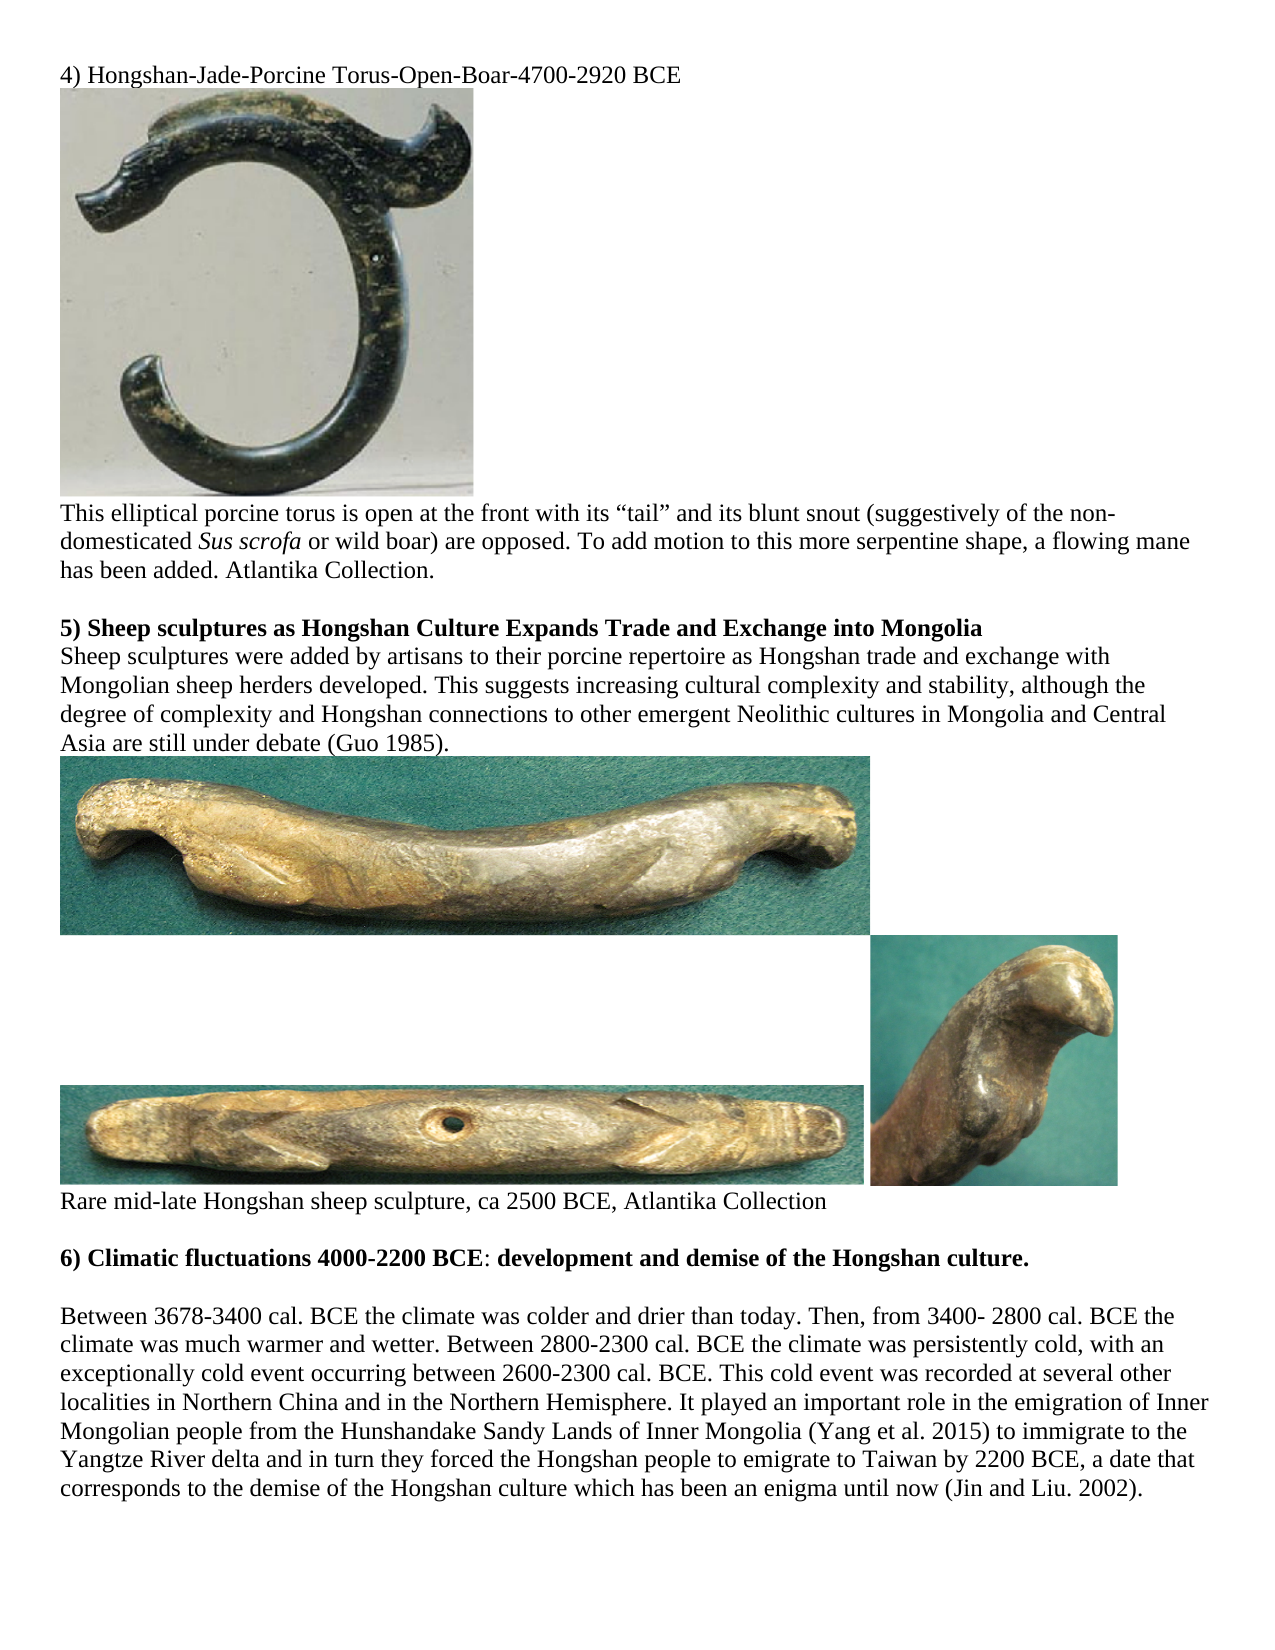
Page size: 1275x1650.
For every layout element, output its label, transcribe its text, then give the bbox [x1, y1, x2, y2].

text Between 3678-3400 cal. BCE the climate was colder and drier than today. Then, from 3400- 2800 cal. BCE the climate was much warmer and wetter. Between 2800-2300 cal. BCE the climate was persistently cold, with an exceptionally cold event occurring between 2600-2300 cal. BCE. This cold event was recorded at several other localities in Northern China and in the Northern Hemisphere. It played an important role in the emigration of Inner Mongolian people from the Hunshandake Sandy Lands of Inner Mongolia (Yang et al. 2015) to immigrate to the Yangtze River delta and in turn they forced the Hongshan people to emigrate to Taiwan by 2200 BCE, a date that corresponds to the demise of the Hongshan culture which has been an enigma until now (Jin and Liu. 2002). [60, 1301, 1215, 1502]
picture [60, 88, 475, 498]
text 5) Sheep sculptures as Hongshan Culture Expands Trade and Exchange into Mongolia [60, 613, 1215, 641]
picture [870, 935, 1118, 1186]
text 6) Climatic fluctuations 4000-2200 BCE: development and demise of the Hongshan culture. [60, 1243, 1215, 1272]
text Sheep sculptures were added by artisans to their porcine repertoire as Hongshan trade and exchange with Mongolian sheep herders developed. This suggests increasing cultural complexity and stability, although the degree of complexity and Hongshan connections to other emergent Neolithic cultures in Mongolia and Central Asia are still under debate (Guo 1985). [60, 641, 1215, 756]
text 4) Hongshan-Jade-Porcine Torus-Open-Boar-4700-2920 BCE [60, 60, 1215, 89]
text Rare mid-late Hongshan sheep sculpture, ca 2500 BCE, Atlantika Collection [60, 1186, 1215, 1214]
text This elliptical porcine torus is open at the front with its “tail” and its blunt snout (suggestively of the non-domesticated Sus scrofa or wild boar) are opposed. To add motion to this more serpentine shape, a flowing mane has been added. Atlantika Collection. [60, 498, 1215, 584]
